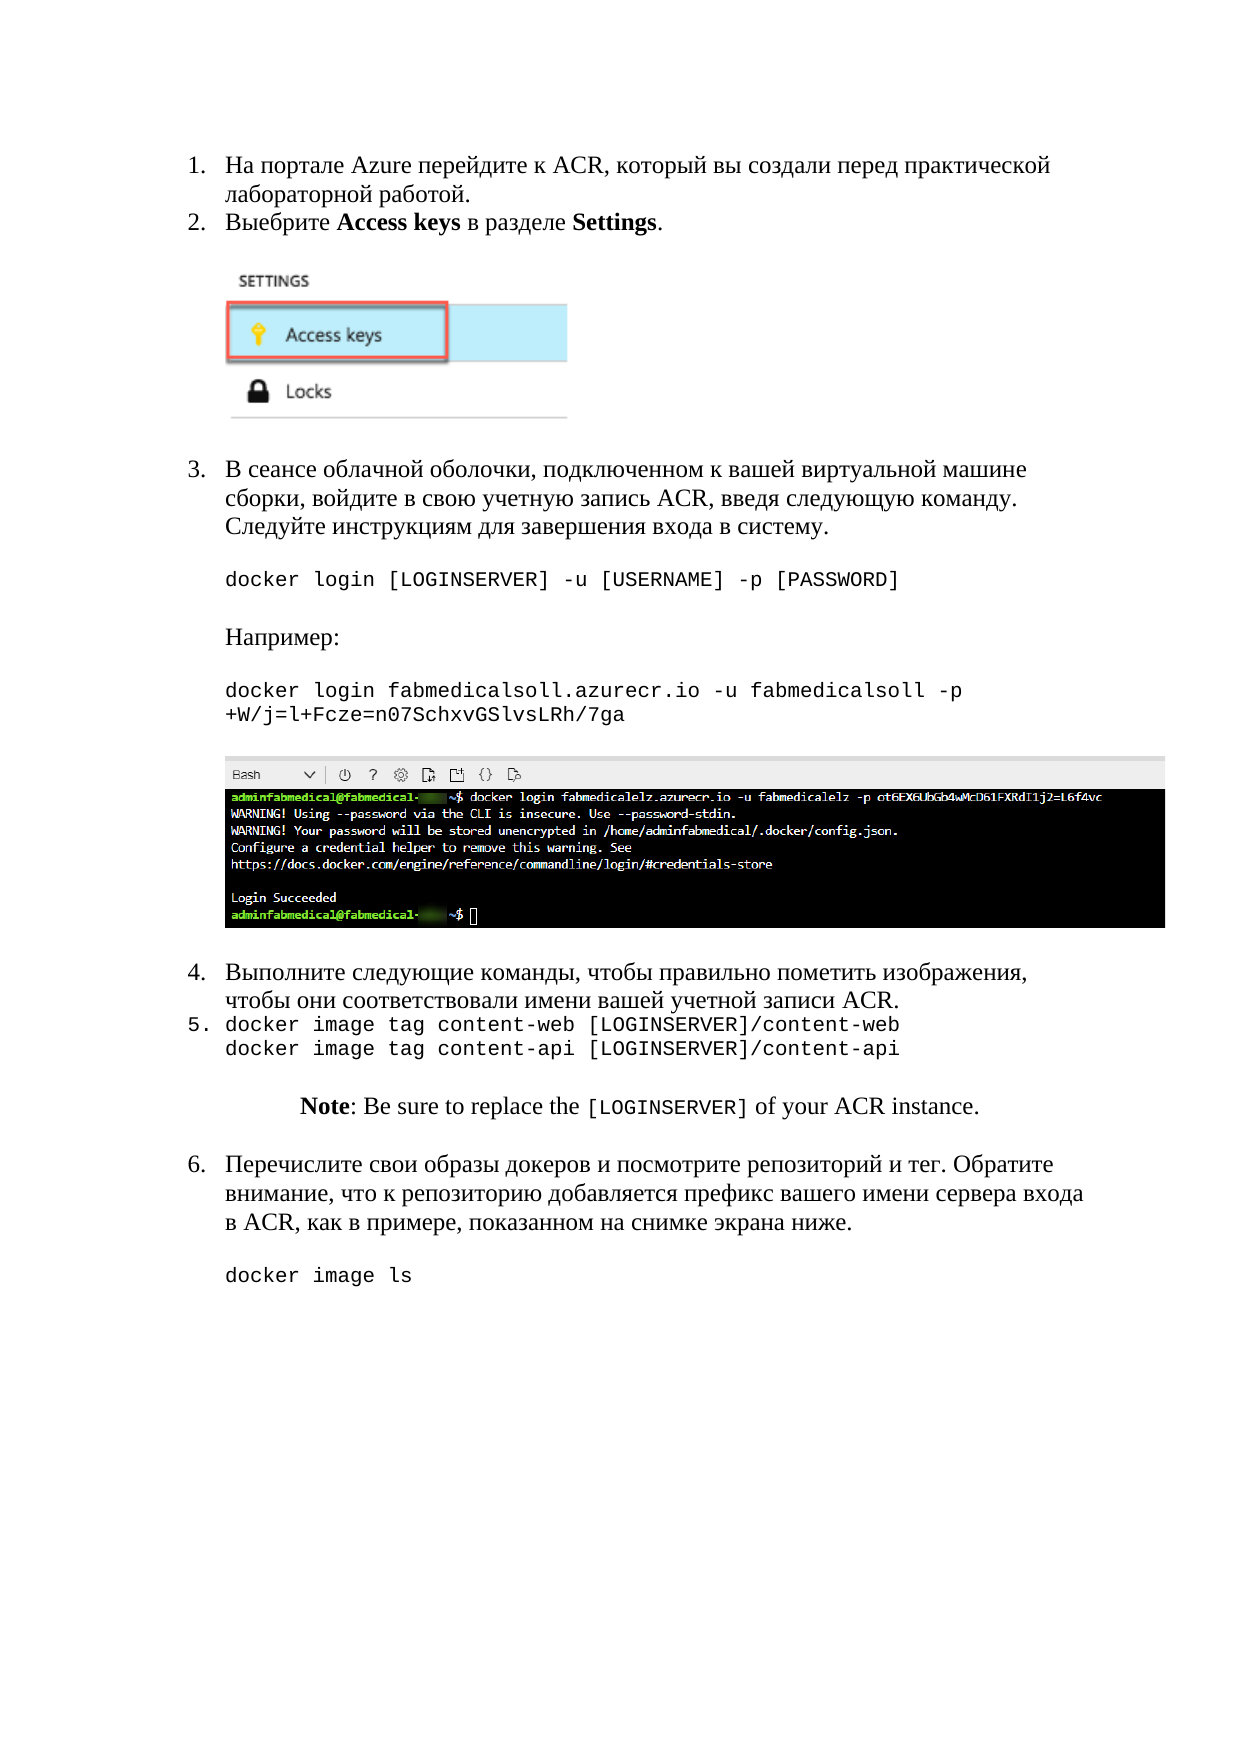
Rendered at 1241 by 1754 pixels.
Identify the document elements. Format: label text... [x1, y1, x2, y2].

list На портале Azure перейдите к ACR, который вы создали перед практической лабораторной работой. [187, 150, 1090, 207]
text Например: [225, 622, 1090, 651]
text docker image ls [225, 1265, 1090, 1289]
picture [225, 756, 1166, 928]
list Выебрите Access keys в разделе Settings. [187, 207, 1090, 236]
text Note: Be sure to replace the [LOGINSERVER] of your ACR instance. [300, 1091, 1090, 1120]
list Выполните следующие команды, чтобы правильно пометить изображения, чтобы они соответствовали имени вашей учетной записи ACR. [187, 957, 1090, 1014]
text docker image tag content-api [LOGINSERVER]/content-api [225, 1038, 1090, 1062]
list В сеансе облачной оболочки, подключенном к вашей виртуальной машине сборки, войдите в свою учетную запись ACR, введя следующую команду. Следуйте инструкциям для завершения входа в систему. [187, 454, 1090, 540]
list docker image tag content-web [LOGINSERVER]/content-web [187, 1014, 1090, 1038]
list Перечислите свои образы докеров и посмотрите репозиторий и тег. Обратите внимание, что к репозиторию добавляется префикс вашего имени сервера входа в ACR, как в примере, показанном на снимке экрана ниже. [187, 1149, 1090, 1236]
text docker login fabmedicalsoll.azurecr.io -u fabmedicalsoll -p +W/j=l+Fcze=n07SchxvGSlvsLRh/7ga [225, 680, 1090, 727]
text docker login [LOGINSERVER] -u [USERNAME] -p [PASSWORD] [225, 569, 1090, 593]
picture [225, 265, 580, 425]
